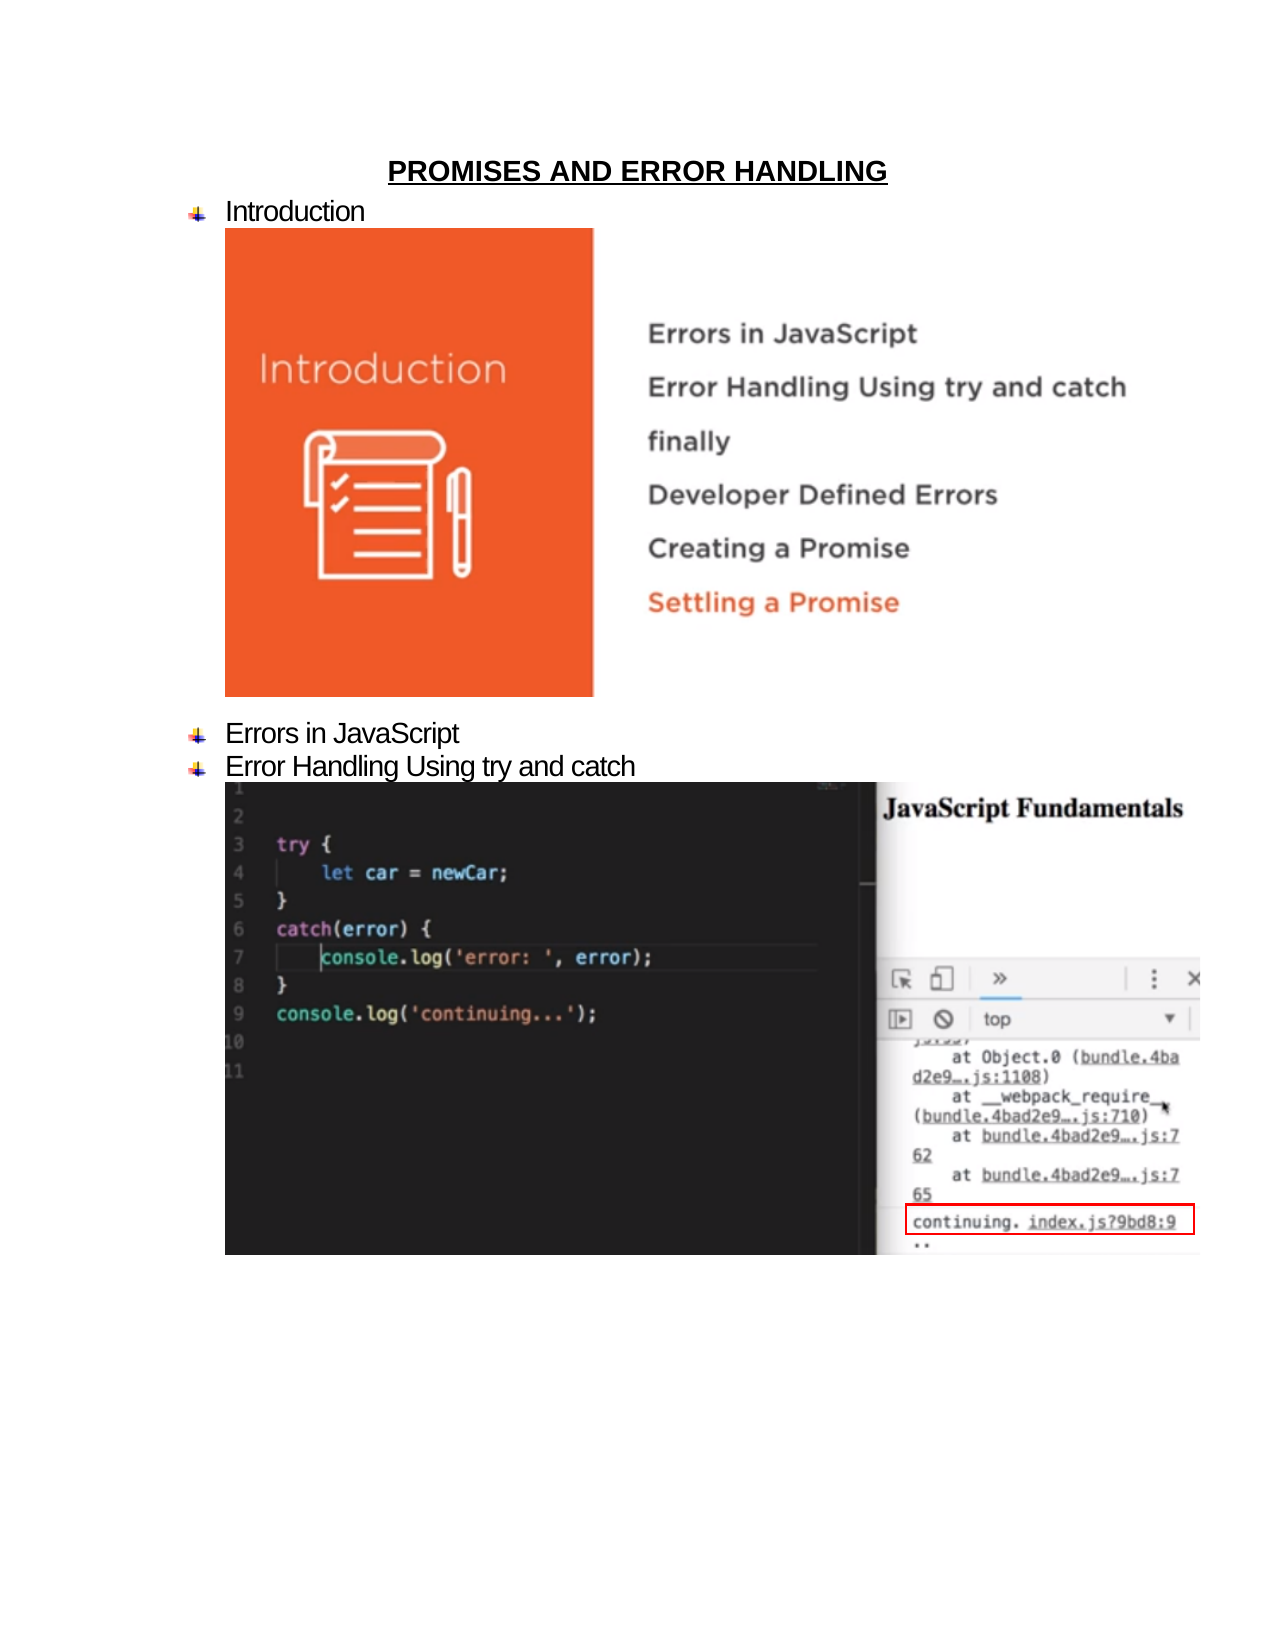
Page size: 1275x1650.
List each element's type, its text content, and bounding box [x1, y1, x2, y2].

picture [188, 205, 206, 222]
picture [225, 228, 1200, 697]
title Errors in JavaScript [187, 716, 1125, 749]
subtitle PROMISES AND ERROR HANDLING [150, 154, 1125, 188]
picture [188, 726, 206, 744]
title Error Handling Using try and catch [187, 749, 1125, 783]
picture [188, 760, 206, 777]
title Introduction [187, 194, 1125, 228]
picture [225, 782, 1200, 1255]
